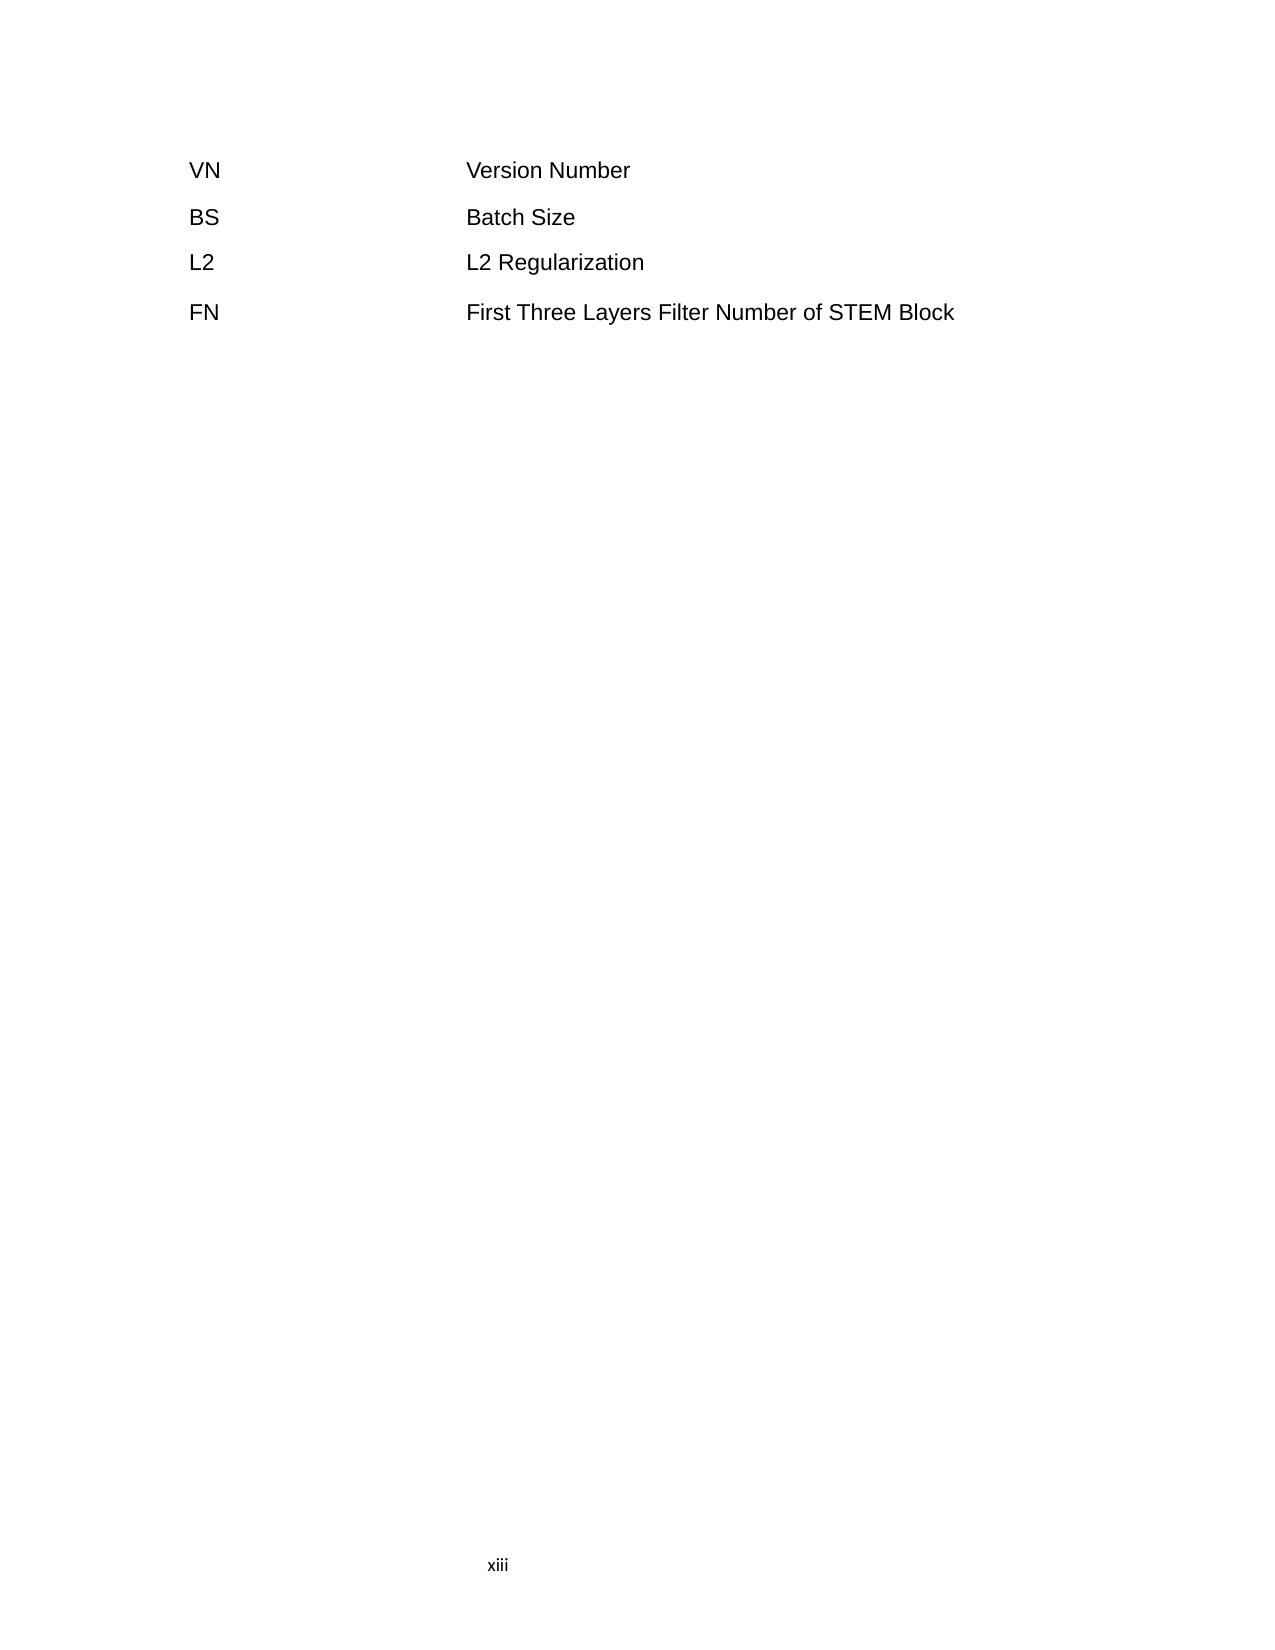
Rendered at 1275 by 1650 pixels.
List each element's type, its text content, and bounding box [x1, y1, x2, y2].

table_cell L2 Regularization [455, 244, 1097, 292]
table_cell BS [178, 198, 454, 242]
table_cell Batch Size [455, 198, 1097, 242]
table_cell First Three Layers Filter Number of STEM Block [455, 293, 1097, 335]
table_cell Version Number [455, 151, 1097, 197]
table_cell FN [178, 293, 454, 335]
table_cell L2 [178, 244, 454, 292]
table_cell VN [178, 151, 454, 197]
